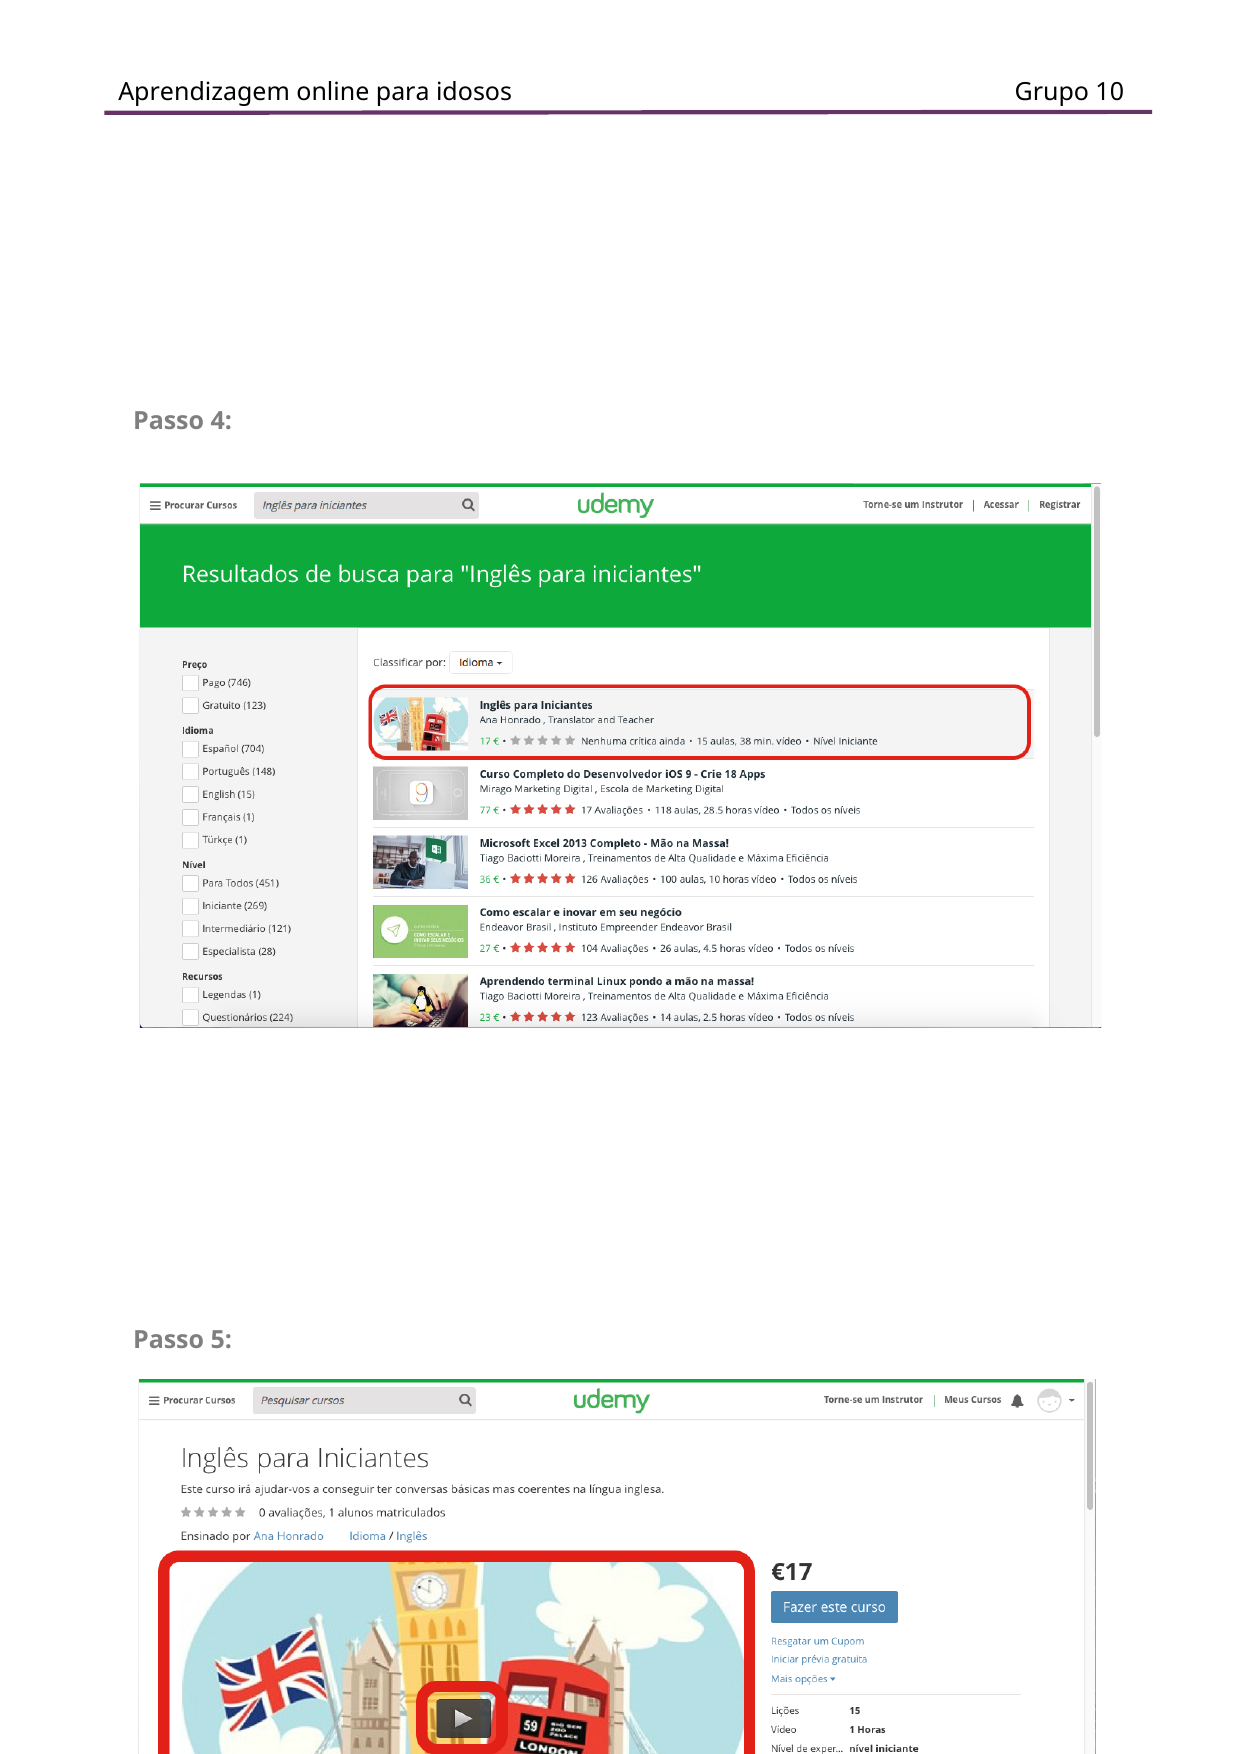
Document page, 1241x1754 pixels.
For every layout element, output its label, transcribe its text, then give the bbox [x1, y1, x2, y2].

text Passo 4: [133, 403, 1138, 437]
text Passo 5: [133, 1322, 1138, 1356]
picture [138, 1379, 1096, 1754]
picture [139, 483, 1102, 1028]
